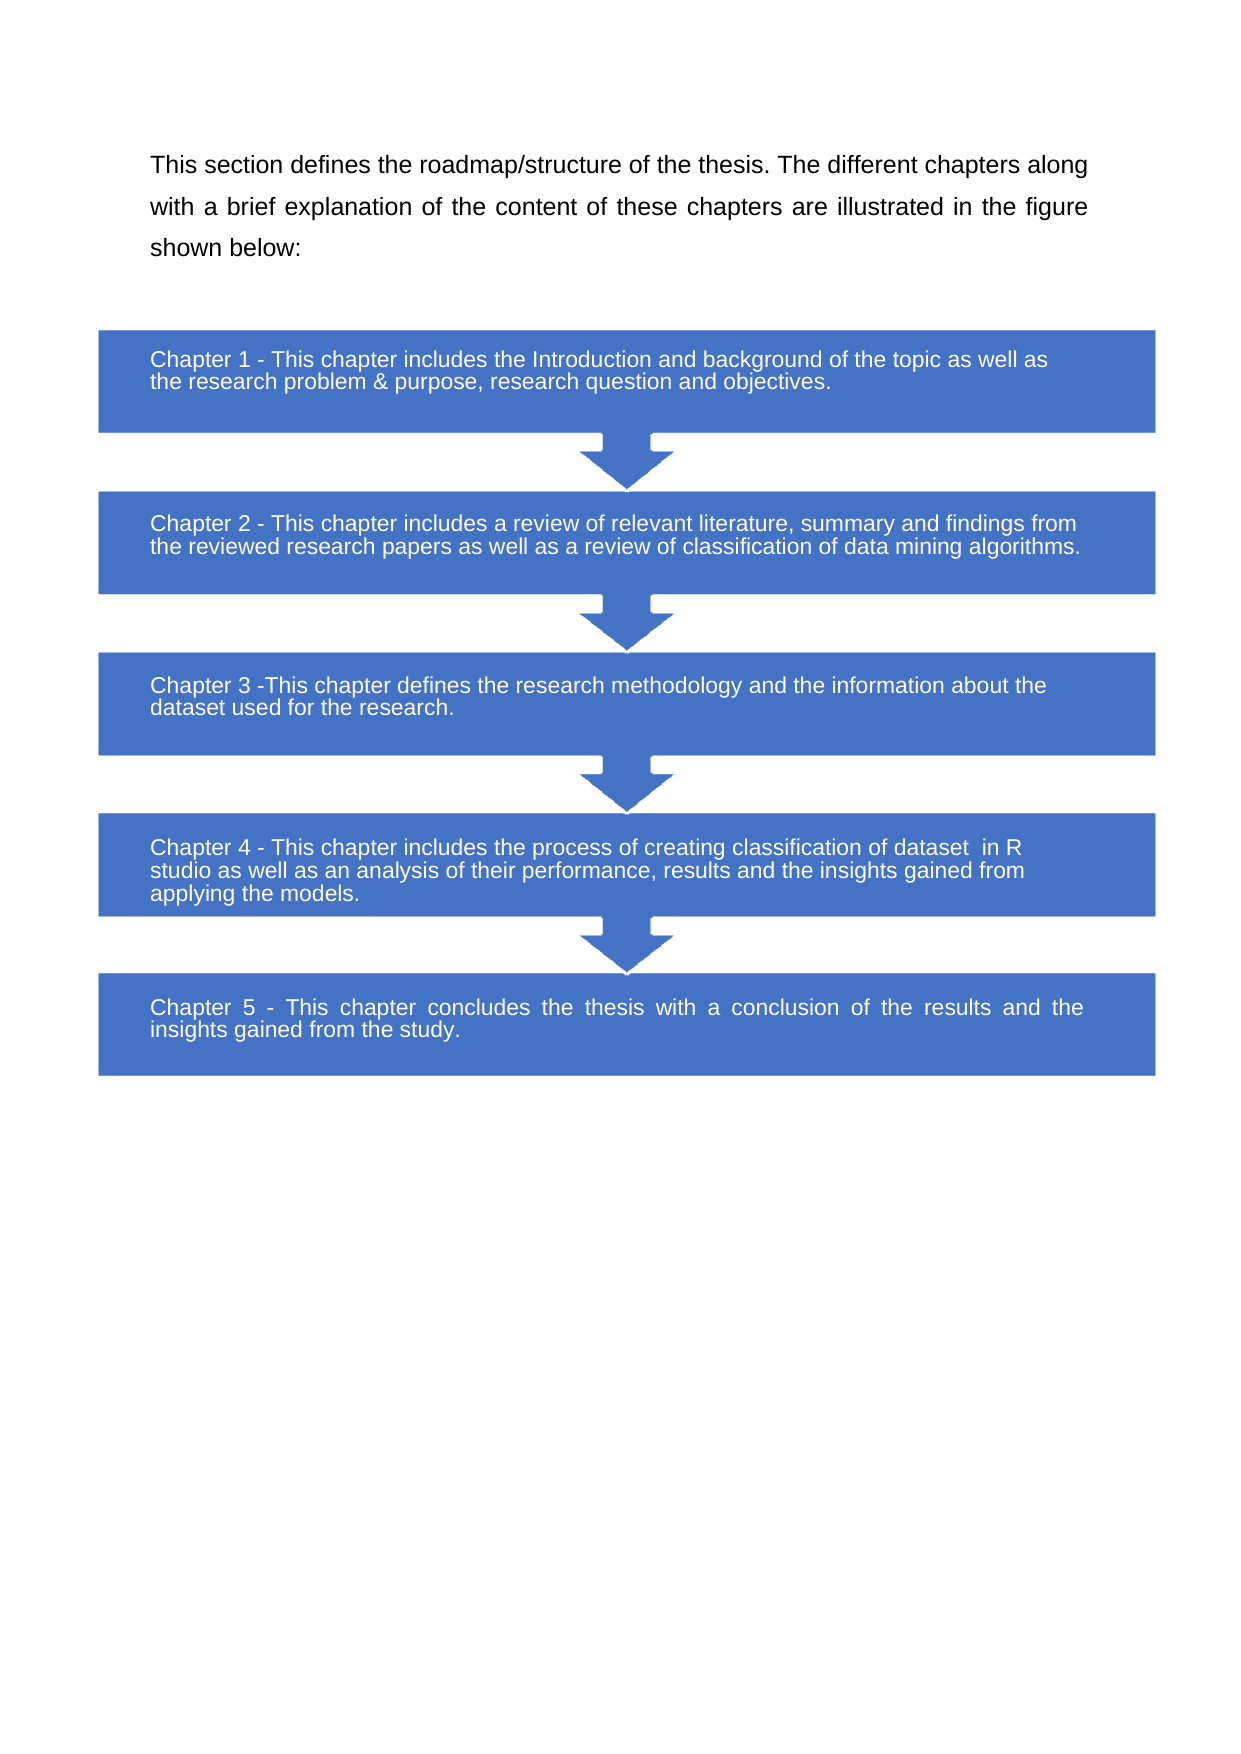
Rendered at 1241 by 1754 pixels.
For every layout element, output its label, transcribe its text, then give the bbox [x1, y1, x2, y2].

text Chapter 4 - This chapter includes the process of creating classification of dataset in R studio as well as an analysis of their performance, results and the insights gained from applying the models. [150, 837, 1085, 906]
text Chapter 1 - This chapter includes the Introduction and background of the topic as well as the research problem & purpose, research question and objectives. [150, 349, 1085, 394]
text Chapter 5 - This chapter concludes the thesis with a conclusion of the results and the insights gained from the study. [150, 998, 1085, 1043]
text Chapter 3 -This chapter defines the research methodology and the information about the dataset used for the research. [150, 676, 1087, 721]
picture [88, 326, 1164, 1078]
text Chapter 2 - This chapter includes a review of relevant literature, summary and findings from the reviewed research papers as well as a review of classification of data mining algorithms. [150, 513, 1087, 559]
text This section defines the roadmap/structure of the thesis. The different chapters along with a brief explanation of the content of these chapters are illustrated in the figure shown below: [150, 150, 1089, 262]
